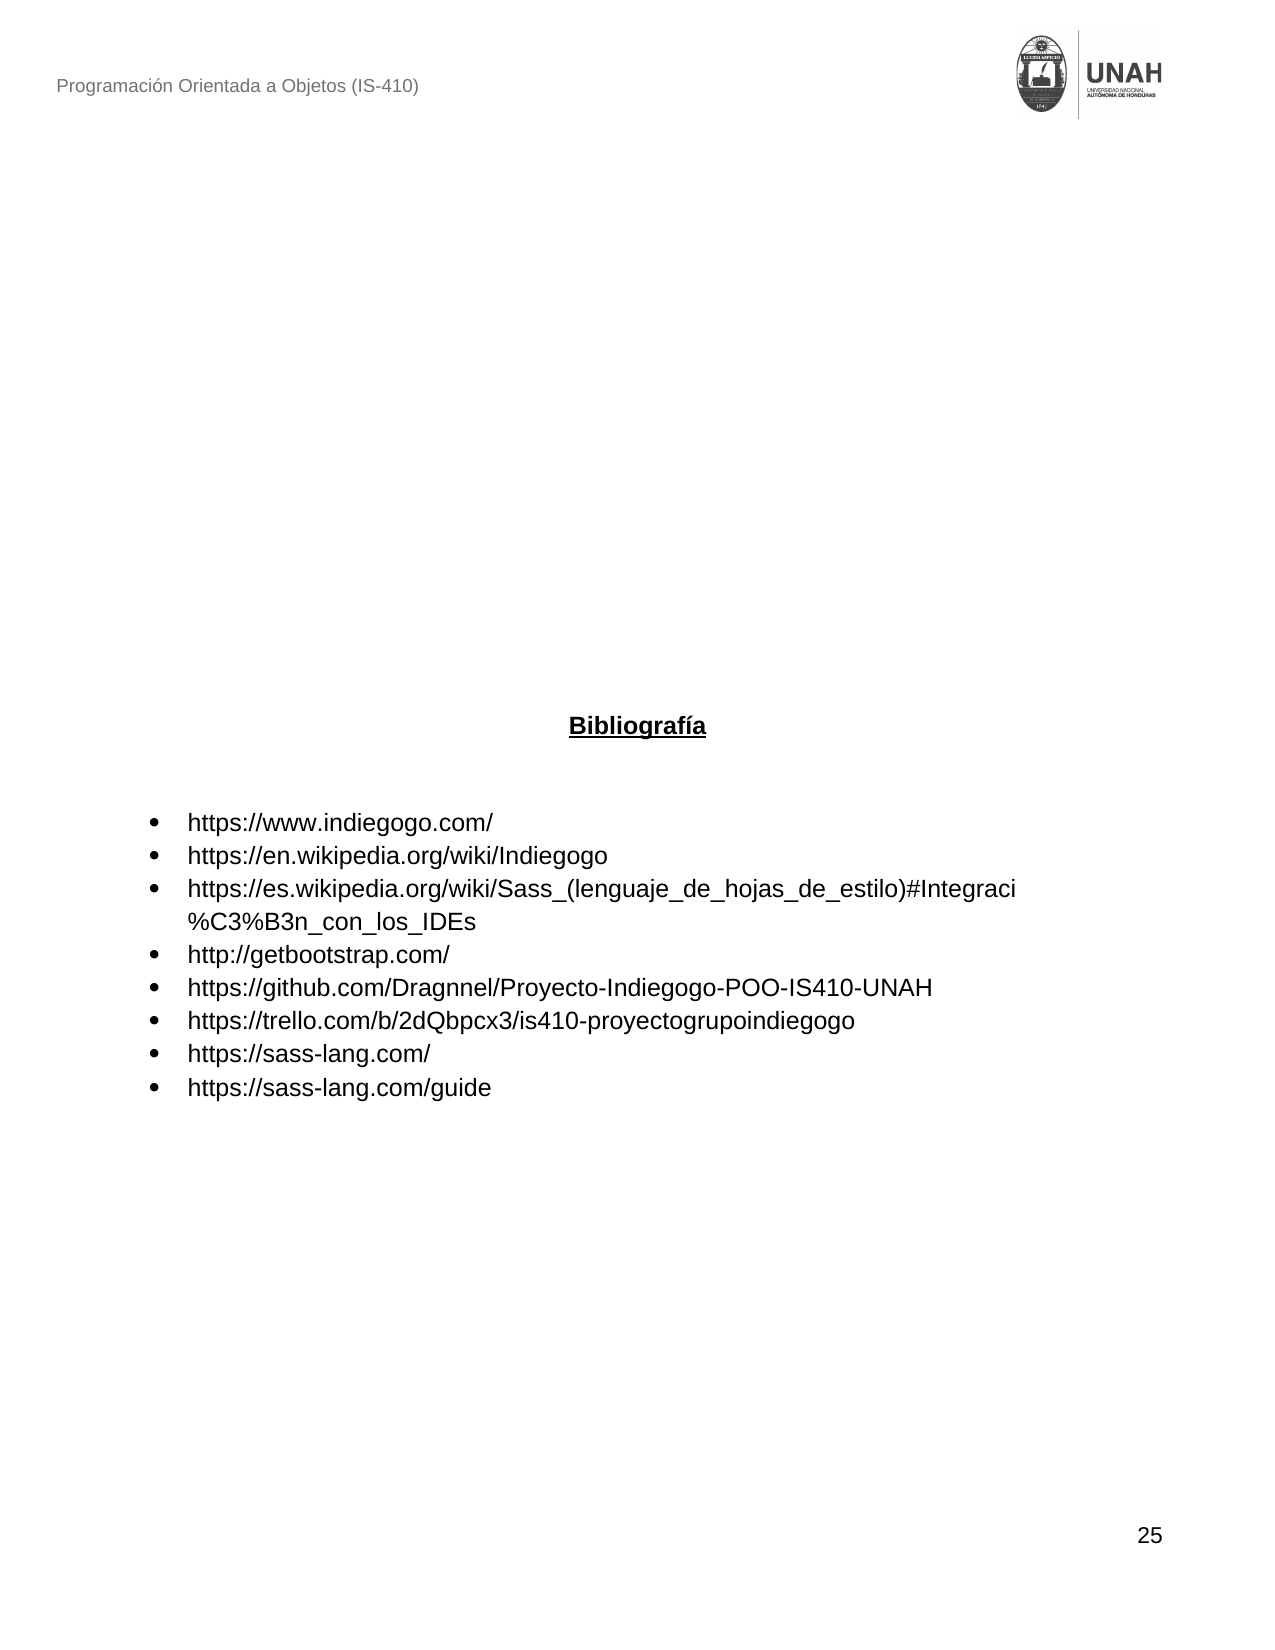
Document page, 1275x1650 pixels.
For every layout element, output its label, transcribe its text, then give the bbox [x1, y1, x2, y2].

list https://www.indiegogo.com/ [150, 808, 1162, 836]
picture [1016, 26, 1162, 119]
list http://getbootstrap.com/ [150, 940, 1162, 969]
list https://en.wikipedia.org/wiki/Indiegogo [150, 841, 1162, 869]
list https://sass-lang.com/guide [150, 1072, 1162, 1101]
list https://es.wikipedia.org/wiki/Sass_(lenguaje_de_hojas_de_estilo)#Integraci%C3%B3n_con_los_IDEs [150, 874, 1162, 936]
list https://sass-lang.com/ [150, 1039, 1162, 1068]
text Bibliografía [112, 711, 1162, 740]
list https://trello.com/b/2dQbpcx3/is410-proyectogrupoindiegogo [150, 1006, 1162, 1035]
list https://github.com/Dragnnel/Proyecto-Indiegogo-POO-IS410-UNAH [150, 973, 1162, 1002]
